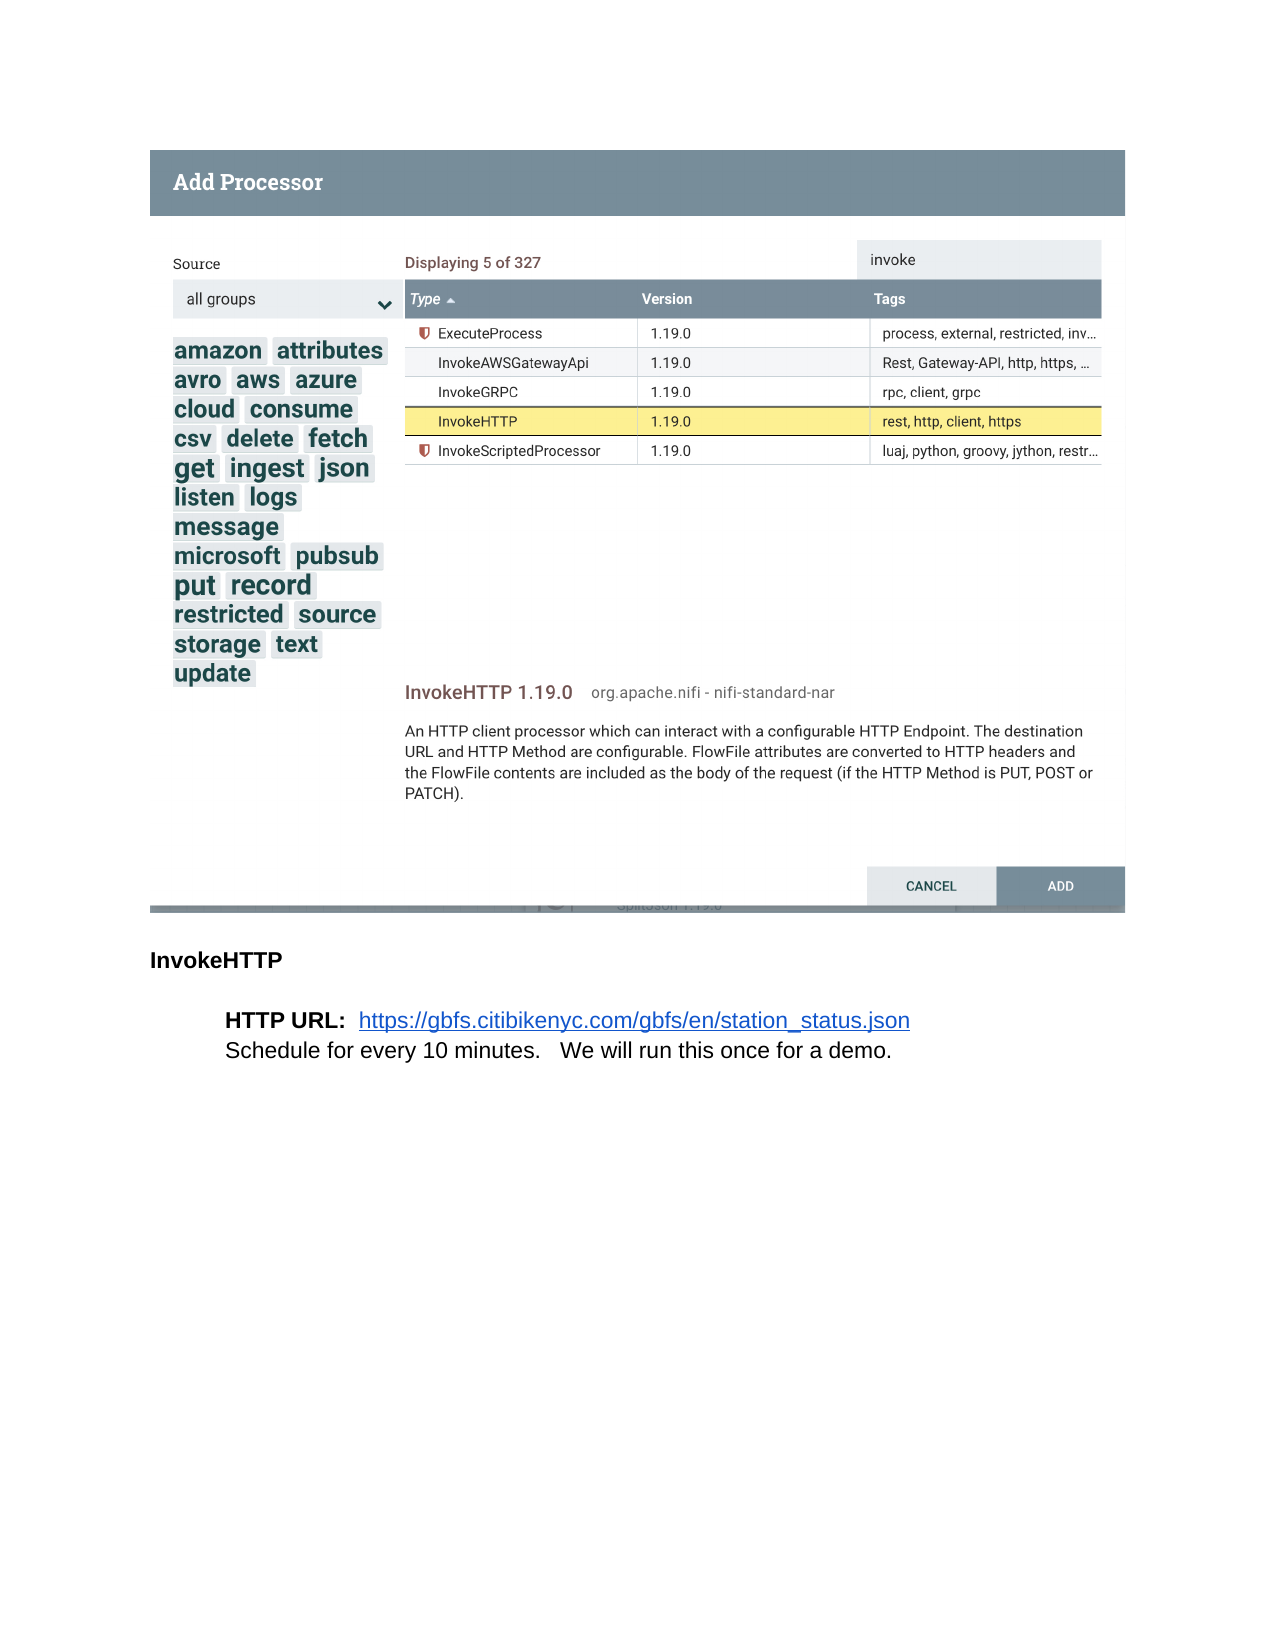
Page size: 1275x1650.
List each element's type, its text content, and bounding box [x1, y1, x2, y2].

text Schedule for every 10 minutes. We will run this once for a demo. [225, 1037, 1125, 1063]
picture [150, 150, 1125, 913]
text InvokeHTTP [150, 947, 1125, 973]
text HTTP URL: https://gbfs.citibikenyc.com/gbfs/en/station_status.json [150, 1007, 1125, 1033]
